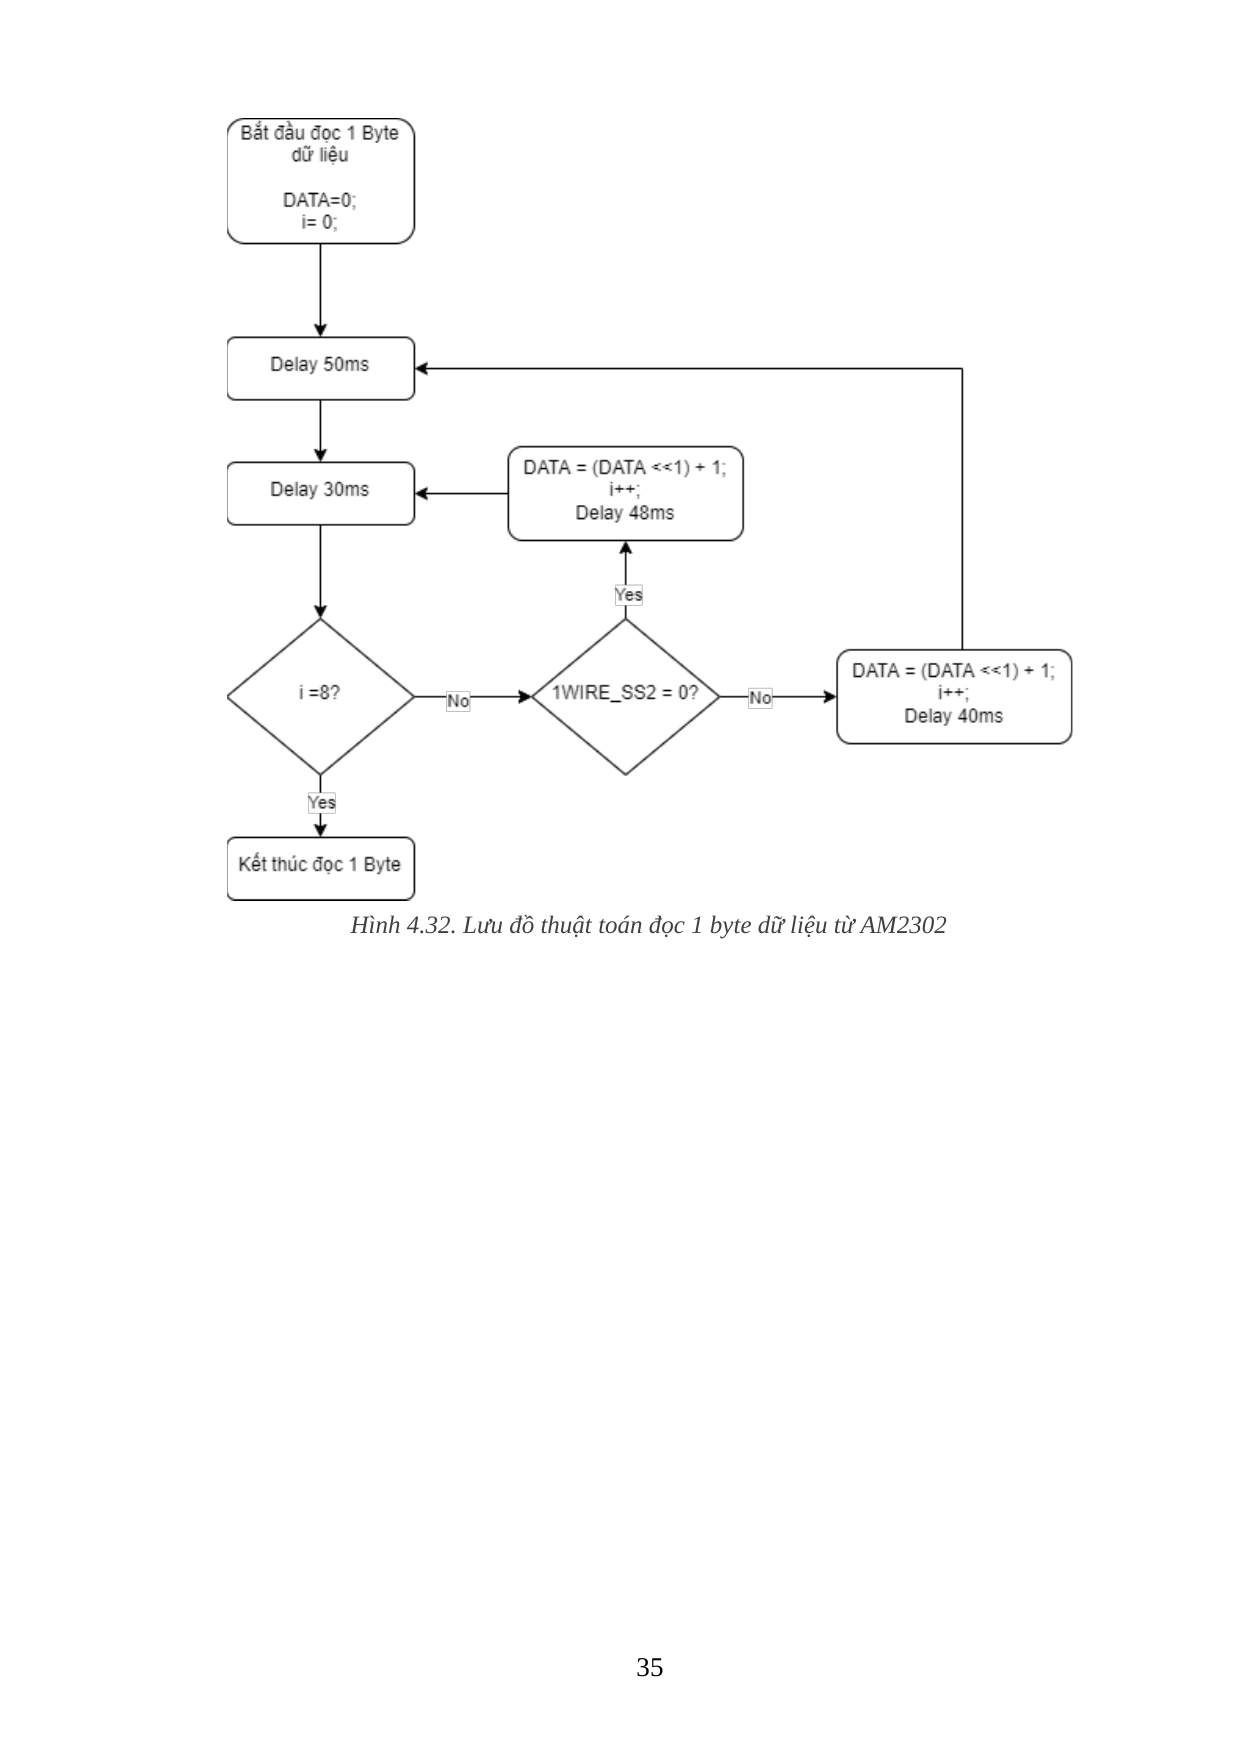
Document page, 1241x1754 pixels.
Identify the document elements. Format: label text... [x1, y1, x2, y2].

picture [227, 118, 1073, 901]
